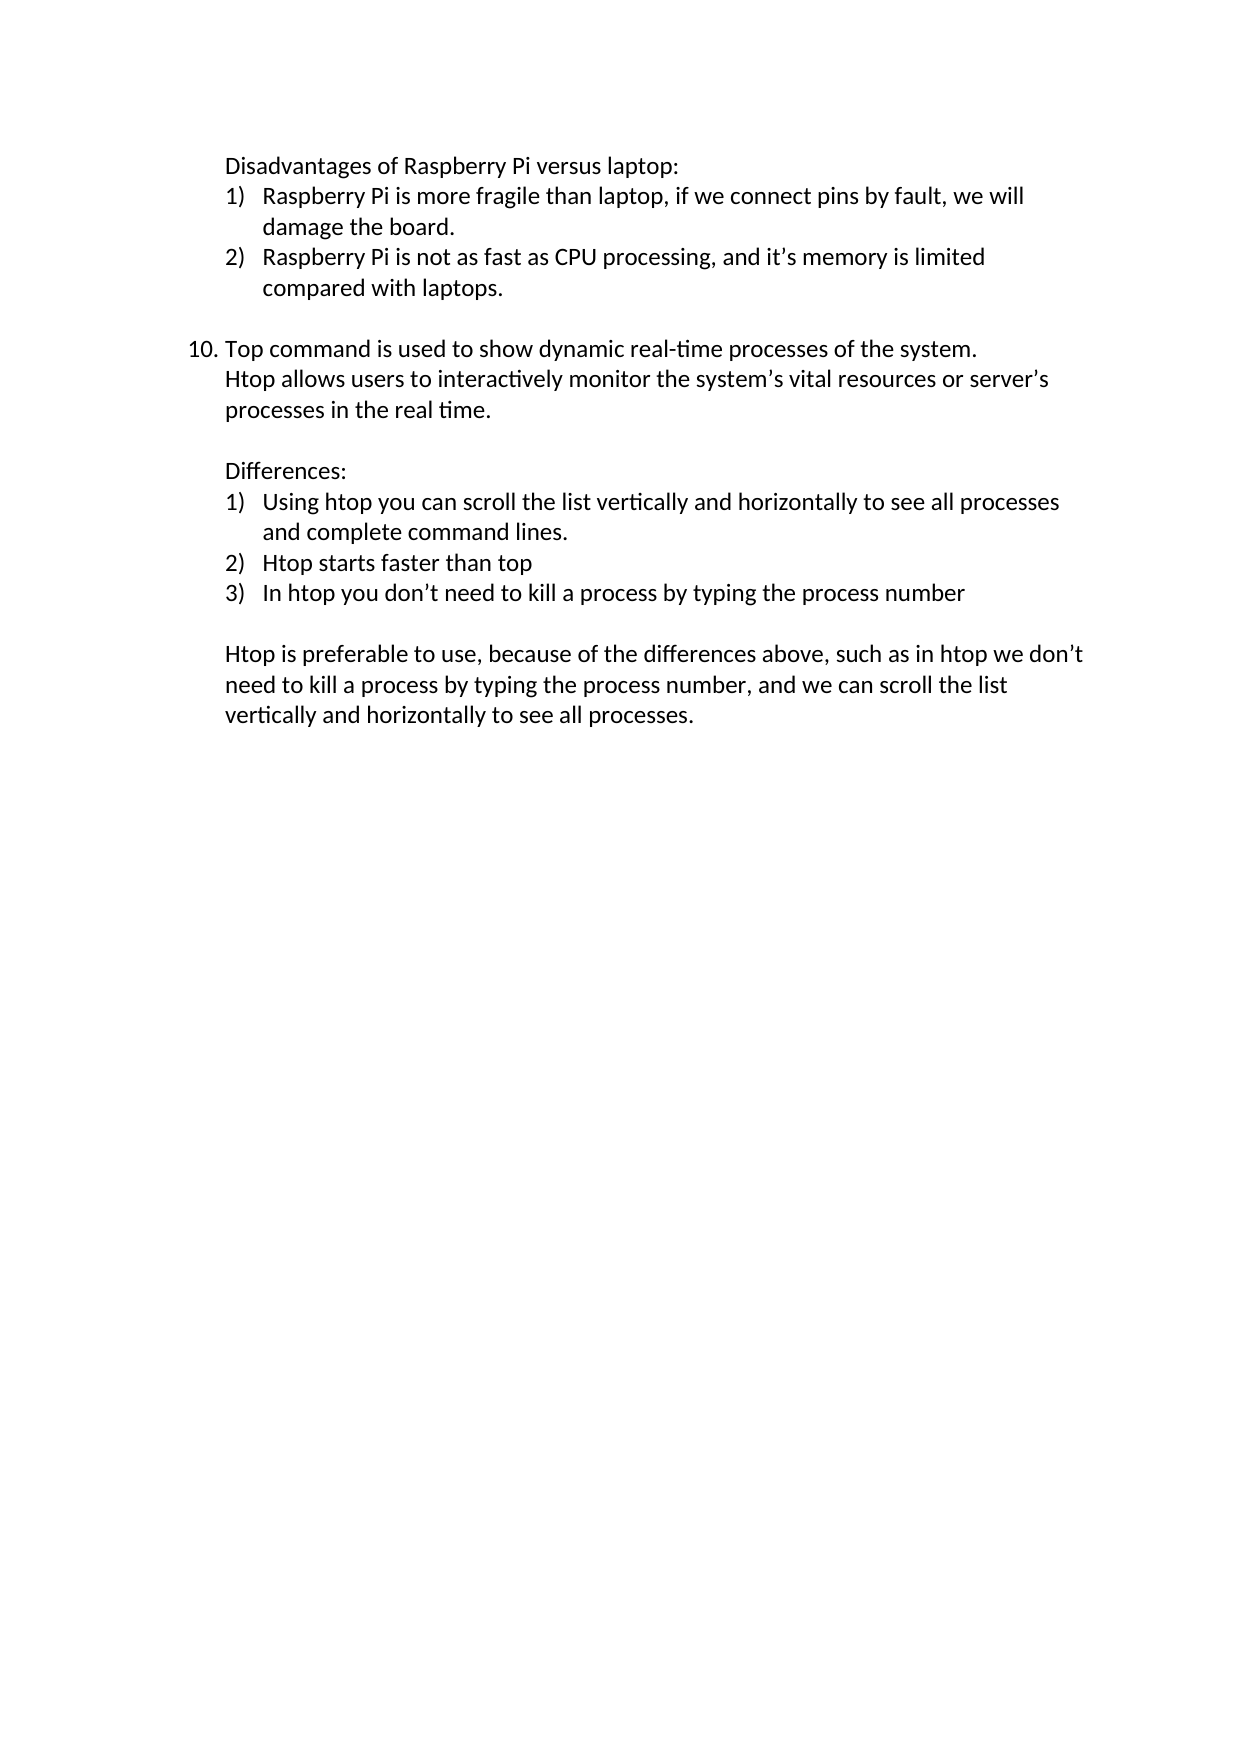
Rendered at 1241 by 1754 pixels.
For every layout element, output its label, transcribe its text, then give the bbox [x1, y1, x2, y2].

list Htop starts faster than top [225, 547, 1090, 577]
list Raspberry Pi is more fragile than laptop, if we connect pins by fault, we will damage the board. [225, 181, 1090, 242]
text Htop is preferable to use, because of the differences above, such as in htop we don’t need to kill a process by typing the process number, and we can scroll the list vertically and horizontally to see all processes. [225, 638, 1090, 730]
list Top command is used to show dynamic real-time processes of the system. [187, 333, 1090, 364]
list Htop allows users to interactively monitor the system’s vital resources or server’s processes in the real time. [225, 364, 1090, 425]
list In htop you don’t need to kill a process by typing the process number [225, 577, 1090, 608]
list Differences: [225, 455, 1090, 486]
list Raspberry Pi is not as fast as CPU processing, and it’s memory is limited compared with laptops. [225, 242, 1090, 303]
text Disadvantages of Raspberry Pi versus laptop: [225, 150, 1090, 181]
list Using htop you can scroll the list vertically and horizontally to see all processes and complete command lines. [225, 486, 1090, 547]
